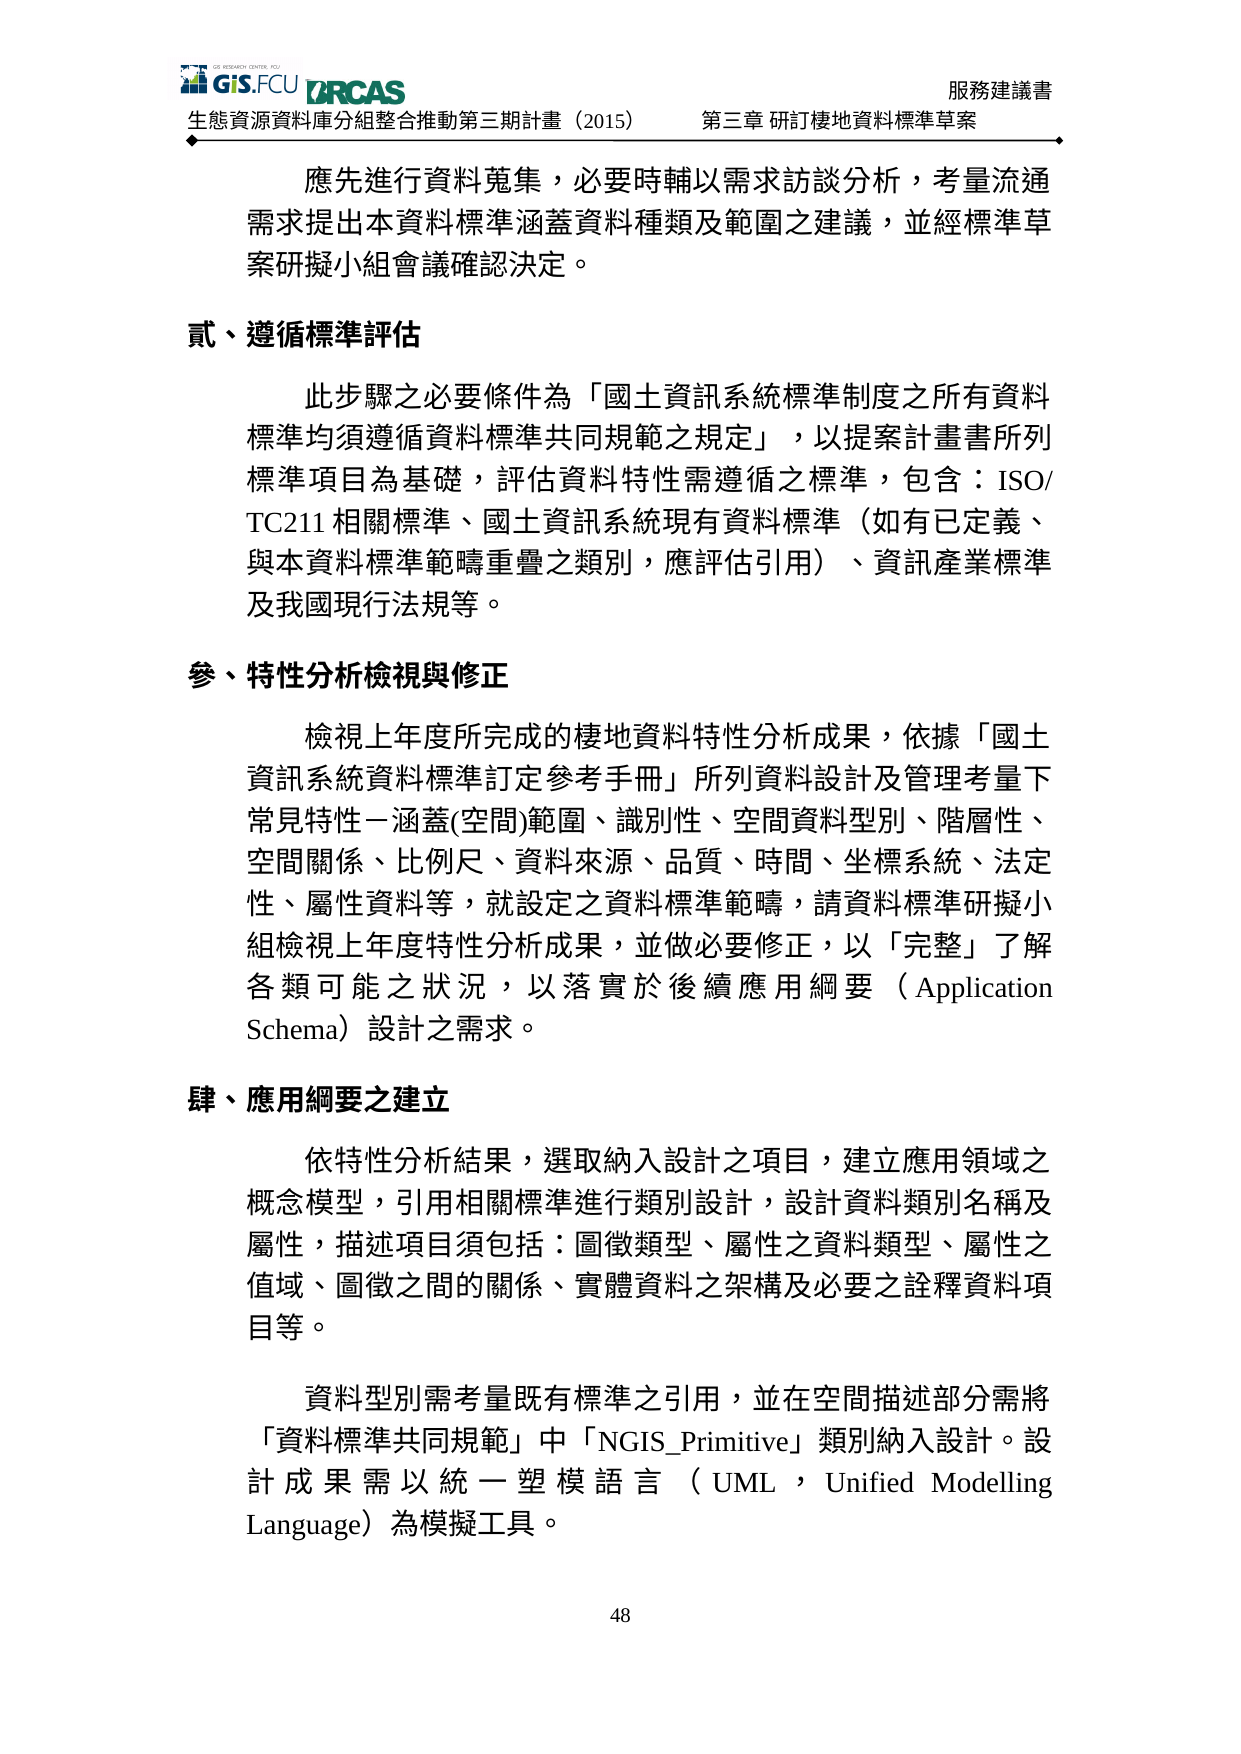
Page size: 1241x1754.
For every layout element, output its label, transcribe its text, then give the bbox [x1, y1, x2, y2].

text 資料型別需考量既有標準之引用，並在空間描述部分需將「資料標準共同規範」中「NGIS_Primitive」類別納入設計。設計成果需以統一塑模語言（UML，Unified Modelling Language）為模擬工具。 [246, 1376, 1053, 1543]
picture [167, 57, 304, 100]
list 遵循標準評估 [187, 312, 1053, 354]
picture [305, 79, 407, 106]
list 應用綱要之建立 [187, 1077, 1053, 1119]
text 應先進行資料蒐集，必要時輔以需求訪談分析，考量流通需求提出本資料標準涵蓋資料種類及範圍之建議，並經標準草案研擬小組會議確認決定。 [246, 158, 1053, 283]
text 此步驟之必要條件為「國土資訊系統標準制度之所有資料標準均須遵循資料標準共同規範之規定」，以提案計畫書所列標準項目為基礎，評估資料特性需遵循之標準，包含：ISO/TC211相關標準、國土資訊系統現有資料標準（如有已定義、與本資料標準範疇重疊之類別，應評估引用）、資訊產業標準及我國現行法規等。 [246, 374, 1053, 624]
text 檢視上年度所完成的棲地資料特性分析成果，依據「國土資訊系統資料標準訂定參考手冊」所列資料設計及管理考量下常見特性－涵蓋(空間)範圍、識別性、空間資料型別、階層性、空間關係、比例尺、資料來源、品質、時間、坐標系統、法定性、屬性資料等，就設定之資料標準範疇，請資料標準研擬小組檢視上年度特性分析成果，並做必要修正，以「完整」了解各類可能之狀況，以落實於後續應用綱要（Application Schema）設計之需求。 [246, 714, 1053, 1048]
text 依特性分析結果，選取納入設計之項目，建立應用領域之概念模型，引用相關標準進行類別設計，設計資料類別名稱及屬性，描述項目須包括：圖徵類型、屬性之資料類型、屬性之值域、圖徵之間的關係、實體資料之架構及必要之詮釋資料項目等。 [246, 1138, 1053, 1347]
list 特性分析檢視與修正 [187, 653, 1053, 695]
